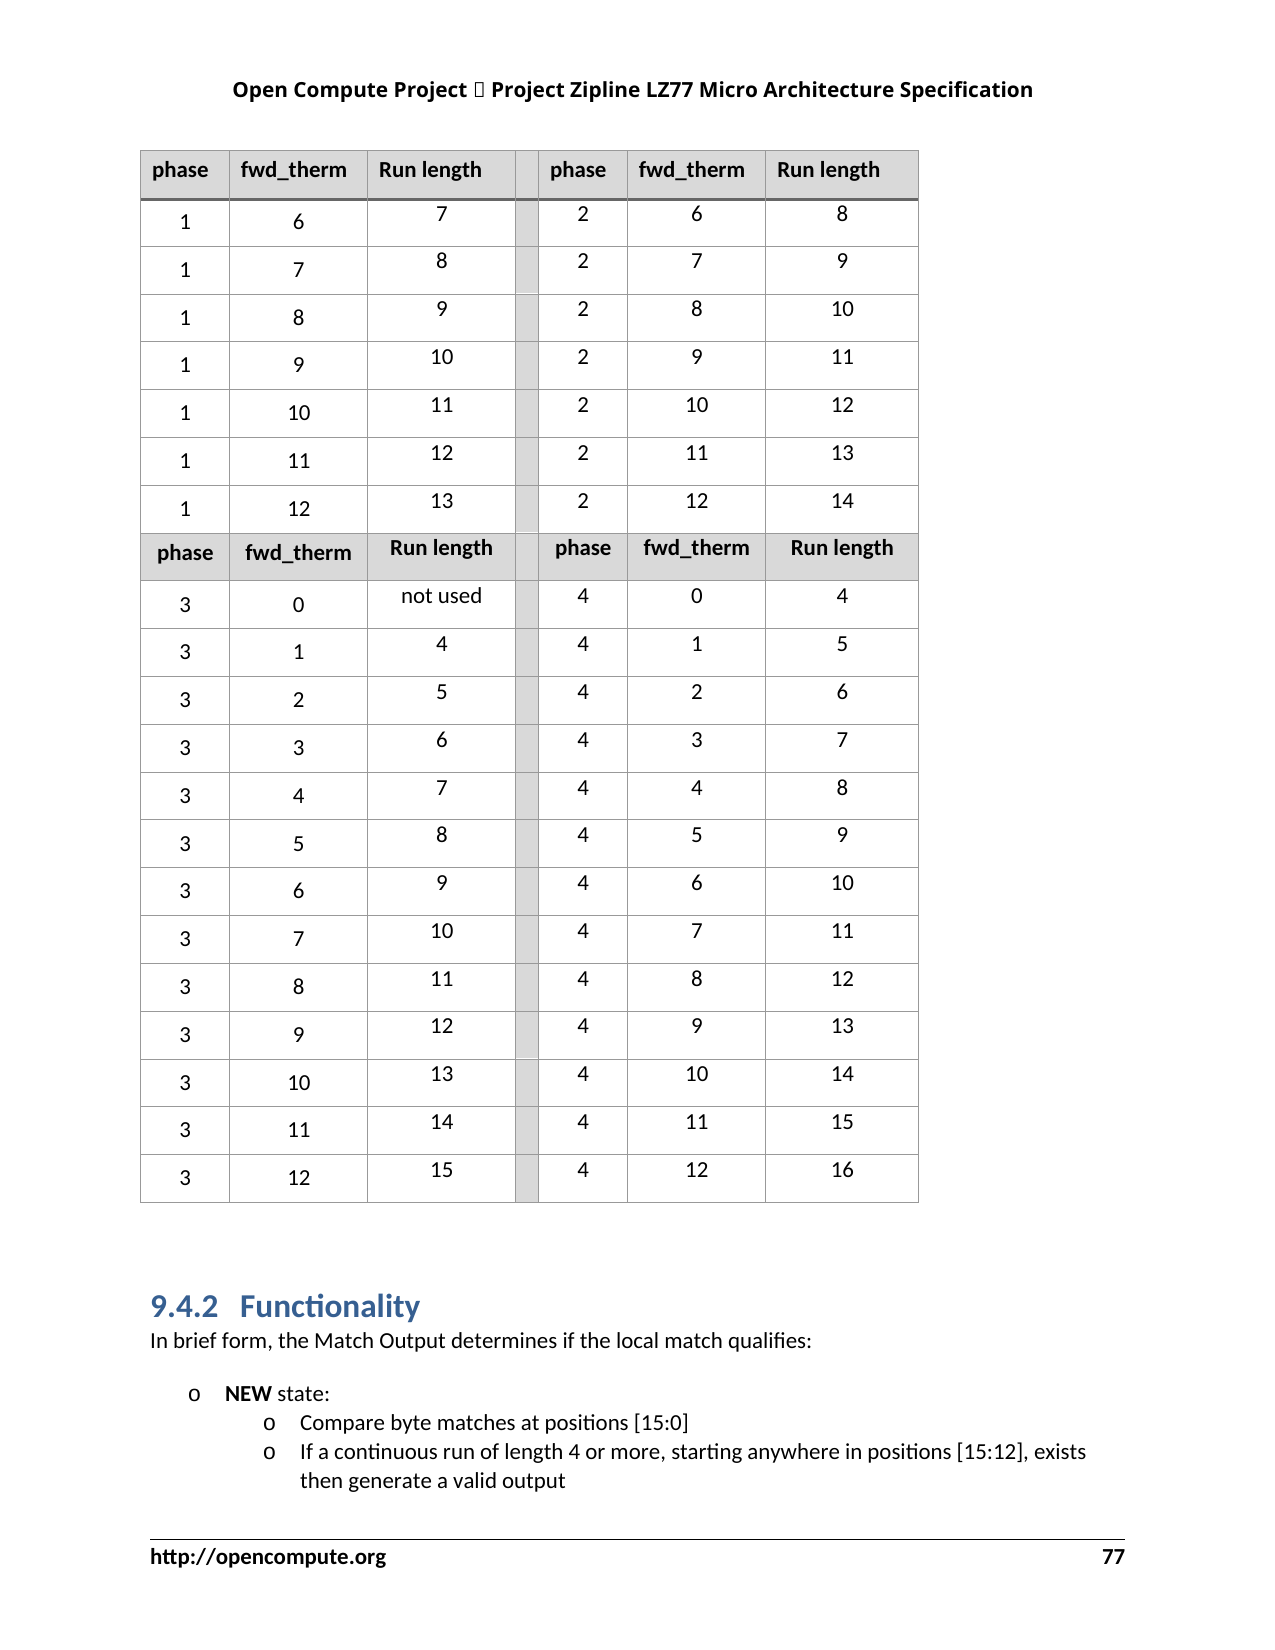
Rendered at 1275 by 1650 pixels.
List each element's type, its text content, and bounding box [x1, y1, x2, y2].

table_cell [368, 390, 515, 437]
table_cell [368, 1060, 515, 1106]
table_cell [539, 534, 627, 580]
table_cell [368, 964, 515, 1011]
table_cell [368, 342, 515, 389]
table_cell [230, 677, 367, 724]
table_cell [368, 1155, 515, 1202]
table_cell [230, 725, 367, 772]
table_header Run length [766, 151, 918, 198]
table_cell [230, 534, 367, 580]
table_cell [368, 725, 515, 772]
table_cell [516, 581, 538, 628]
table_cell 7 [368, 201, 515, 246]
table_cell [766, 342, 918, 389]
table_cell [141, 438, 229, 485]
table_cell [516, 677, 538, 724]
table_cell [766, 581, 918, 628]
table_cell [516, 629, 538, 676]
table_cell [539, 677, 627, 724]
table_cell 7 [628, 247, 765, 293]
table_header fwd_therm [628, 151, 765, 198]
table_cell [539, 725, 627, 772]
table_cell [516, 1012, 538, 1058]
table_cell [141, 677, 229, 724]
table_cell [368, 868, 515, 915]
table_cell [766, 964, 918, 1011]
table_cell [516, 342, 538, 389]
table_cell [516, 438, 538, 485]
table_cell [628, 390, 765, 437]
table_header phase [539, 151, 627, 198]
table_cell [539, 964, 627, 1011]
table_cell 2 [539, 201, 627, 246]
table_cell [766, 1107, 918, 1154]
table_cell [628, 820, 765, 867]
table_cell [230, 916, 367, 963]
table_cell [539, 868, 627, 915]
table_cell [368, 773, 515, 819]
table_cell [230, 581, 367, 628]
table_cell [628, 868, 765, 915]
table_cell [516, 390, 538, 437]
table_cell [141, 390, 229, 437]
table_cell 8 [230, 295, 367, 341]
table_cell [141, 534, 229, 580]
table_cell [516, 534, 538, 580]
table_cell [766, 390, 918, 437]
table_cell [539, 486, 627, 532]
table_header phase [141, 151, 229, 198]
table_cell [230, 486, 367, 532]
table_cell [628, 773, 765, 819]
table_cell 1 [141, 201, 229, 246]
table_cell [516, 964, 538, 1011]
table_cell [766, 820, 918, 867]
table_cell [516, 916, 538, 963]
table_cell 6 [628, 201, 765, 246]
table_cell 6 [230, 201, 367, 246]
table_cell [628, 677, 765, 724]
table_cell 1 [141, 295, 229, 341]
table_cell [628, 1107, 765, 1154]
table_header [516, 151, 538, 198]
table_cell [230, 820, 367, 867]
table_cell [516, 201, 538, 246]
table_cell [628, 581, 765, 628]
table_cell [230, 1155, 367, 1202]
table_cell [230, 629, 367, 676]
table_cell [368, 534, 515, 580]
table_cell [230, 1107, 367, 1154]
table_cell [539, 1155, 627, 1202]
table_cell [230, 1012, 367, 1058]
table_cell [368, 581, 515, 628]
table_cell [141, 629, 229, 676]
table_header Run length [368, 151, 515, 198]
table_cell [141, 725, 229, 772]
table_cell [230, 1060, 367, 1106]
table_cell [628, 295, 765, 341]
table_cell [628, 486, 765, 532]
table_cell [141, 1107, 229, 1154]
table_cell 7 [230, 247, 367, 293]
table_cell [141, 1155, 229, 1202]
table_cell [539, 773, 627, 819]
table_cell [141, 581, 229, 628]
list If a continuous run of length 4 or more, starting anywhere in positions [15:12], exists then generate a valid output [262, 1437, 1125, 1494]
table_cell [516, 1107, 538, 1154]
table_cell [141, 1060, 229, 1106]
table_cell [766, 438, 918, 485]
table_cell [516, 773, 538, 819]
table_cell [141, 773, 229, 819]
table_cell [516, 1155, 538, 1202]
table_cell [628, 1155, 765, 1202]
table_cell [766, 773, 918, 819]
table_cell 2 [539, 247, 627, 293]
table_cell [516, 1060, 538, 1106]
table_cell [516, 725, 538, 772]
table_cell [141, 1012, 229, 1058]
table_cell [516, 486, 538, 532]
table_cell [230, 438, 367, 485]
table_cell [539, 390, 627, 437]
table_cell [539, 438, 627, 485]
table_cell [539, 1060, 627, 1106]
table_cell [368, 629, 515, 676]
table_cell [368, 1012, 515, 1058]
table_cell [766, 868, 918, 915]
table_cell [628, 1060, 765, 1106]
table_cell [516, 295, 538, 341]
table_cell 1 [141, 247, 229, 293]
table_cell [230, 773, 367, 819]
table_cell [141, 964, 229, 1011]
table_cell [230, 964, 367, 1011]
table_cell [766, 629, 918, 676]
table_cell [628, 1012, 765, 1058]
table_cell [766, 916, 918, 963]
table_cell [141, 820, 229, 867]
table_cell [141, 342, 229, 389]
text In brief form, the Match Output determines if the local match qualifies: [150, 1326, 1125, 1354]
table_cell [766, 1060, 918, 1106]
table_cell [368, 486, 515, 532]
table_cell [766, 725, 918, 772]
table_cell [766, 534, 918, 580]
table_cell [516, 247, 538, 293]
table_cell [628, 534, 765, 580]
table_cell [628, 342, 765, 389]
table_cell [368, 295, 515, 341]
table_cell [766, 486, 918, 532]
table_header fwd_therm [230, 151, 367, 198]
subtitle Functionality [150, 1285, 1125, 1326]
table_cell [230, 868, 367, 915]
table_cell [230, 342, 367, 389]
list Compare byte matches at positions [15:0] [262, 1408, 1125, 1437]
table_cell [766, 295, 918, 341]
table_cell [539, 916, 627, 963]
table_cell 8 [368, 247, 515, 293]
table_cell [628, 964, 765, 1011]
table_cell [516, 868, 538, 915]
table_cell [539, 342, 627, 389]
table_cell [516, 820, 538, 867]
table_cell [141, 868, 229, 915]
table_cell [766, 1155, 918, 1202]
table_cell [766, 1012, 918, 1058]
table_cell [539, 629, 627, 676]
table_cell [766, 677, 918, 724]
table_cell 8 [766, 201, 918, 246]
table_cell 9 [766, 247, 918, 293]
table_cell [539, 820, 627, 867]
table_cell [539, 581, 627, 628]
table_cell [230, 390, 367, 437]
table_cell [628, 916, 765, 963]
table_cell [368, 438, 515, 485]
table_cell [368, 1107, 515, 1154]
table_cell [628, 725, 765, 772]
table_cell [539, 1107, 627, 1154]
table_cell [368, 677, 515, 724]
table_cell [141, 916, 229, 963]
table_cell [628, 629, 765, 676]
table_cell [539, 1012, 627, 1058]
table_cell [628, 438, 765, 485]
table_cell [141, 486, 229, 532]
list NEW state: [187, 1379, 1125, 1408]
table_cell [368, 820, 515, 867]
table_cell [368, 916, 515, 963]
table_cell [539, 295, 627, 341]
